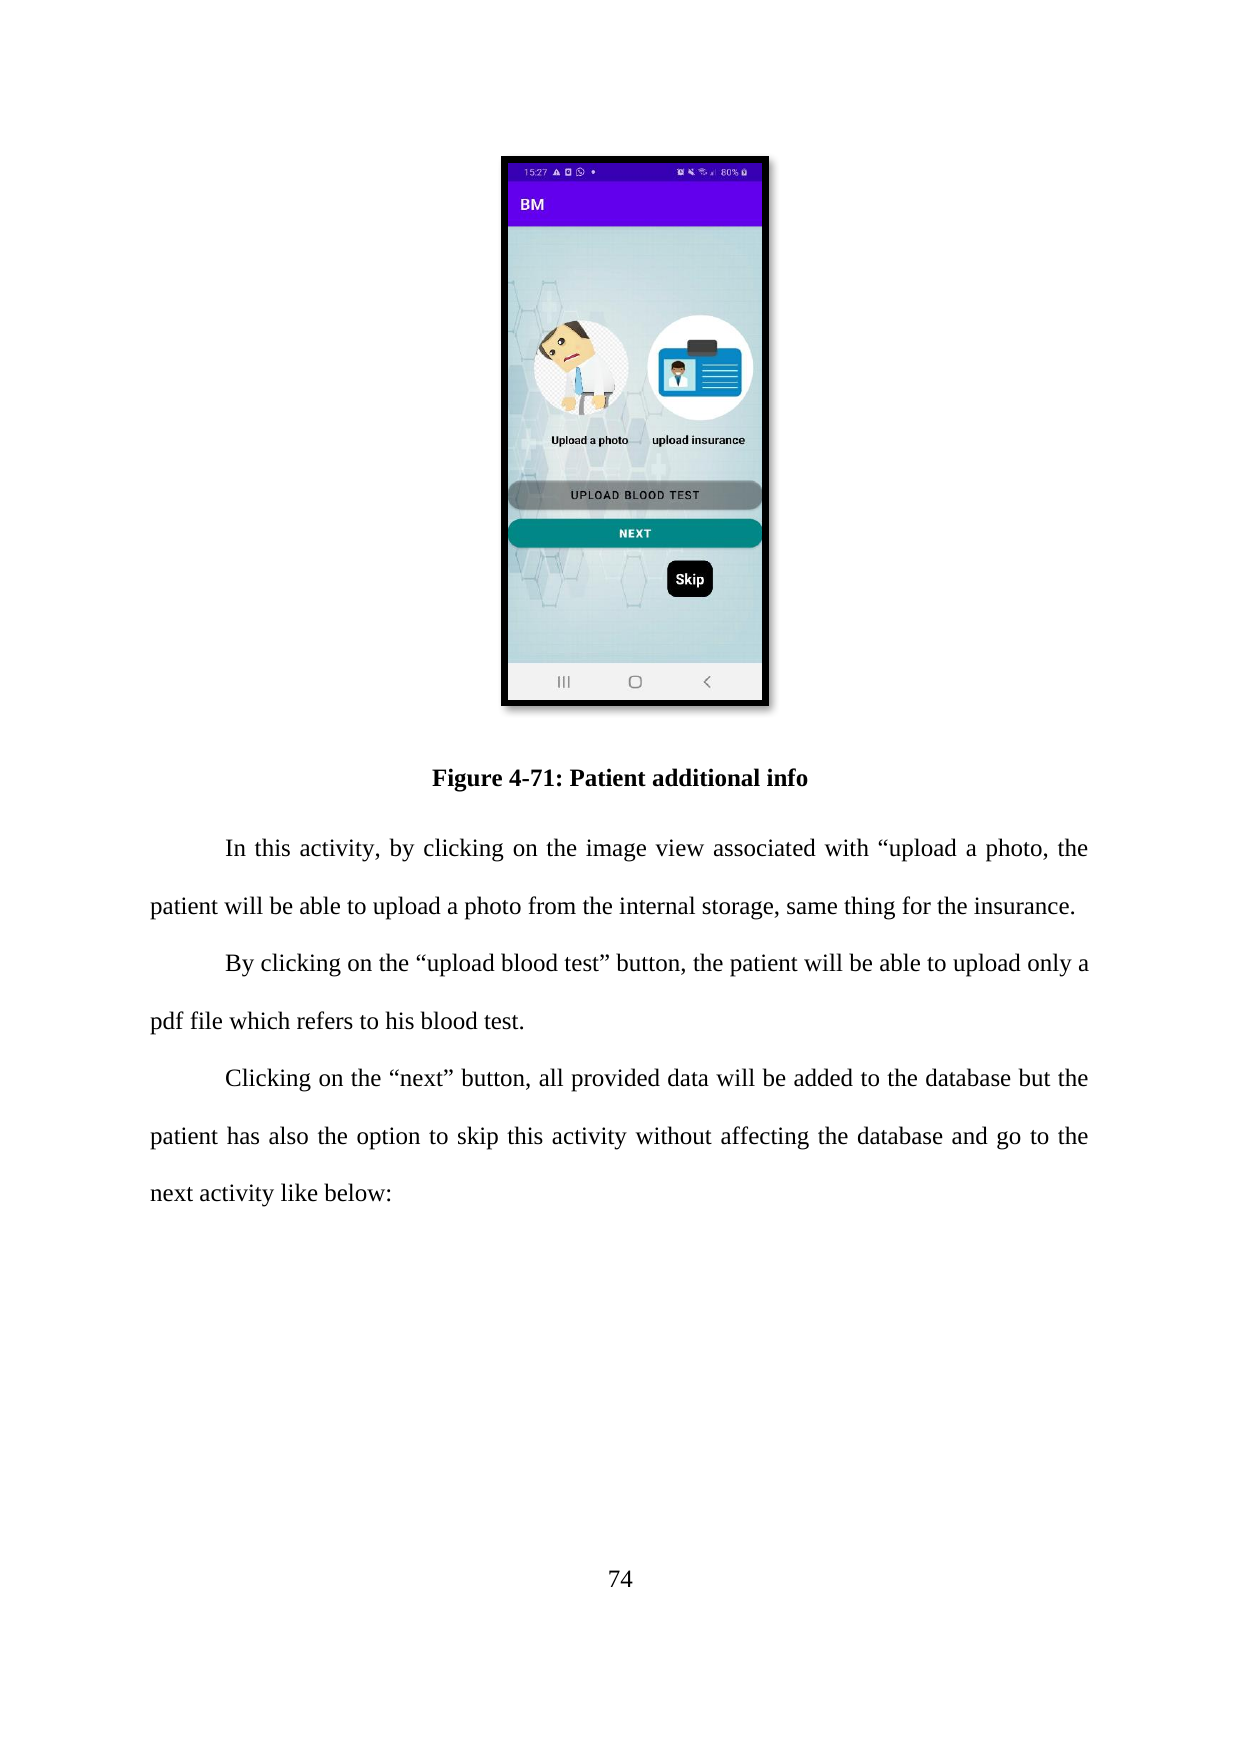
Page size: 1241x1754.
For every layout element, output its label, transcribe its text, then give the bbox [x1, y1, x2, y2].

text Clicking on the “next” button, all provided data will be added to the database but the patient has also the option to skip this activity without affecting the database and go to the next activity like below: [150, 1063, 1090, 1207]
text In this activity, by clicking on the image view associated with “upload a photo, the patient will be able to upload a photo from the internal storage, same thing for the insurance. [150, 833, 1090, 919]
picture [508, 163, 762, 700]
text By clicking on the “upload blood test” button, the patient will be able to upload only a pdf file which refers to his blood test. [150, 948, 1090, 1034]
